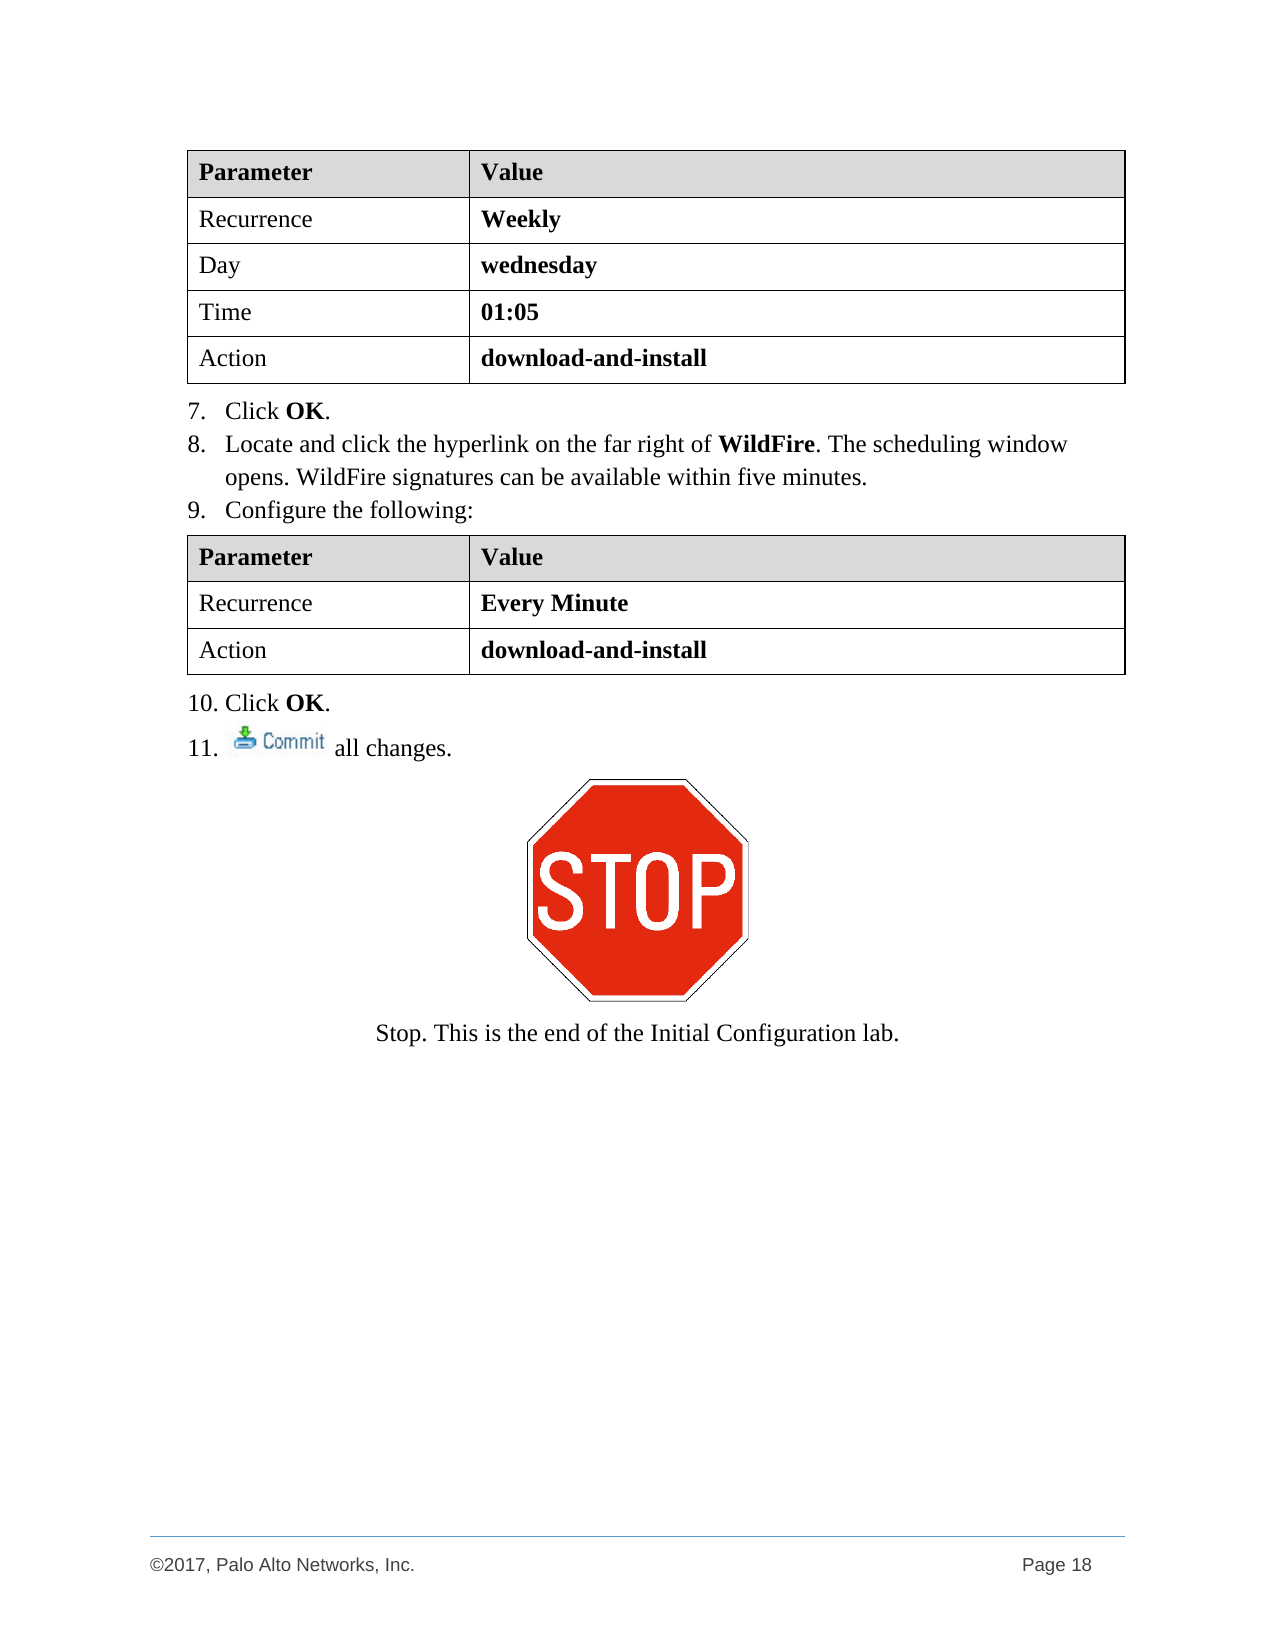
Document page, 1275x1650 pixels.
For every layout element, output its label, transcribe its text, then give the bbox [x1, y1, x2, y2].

table_cell Action [188, 337, 469, 383]
list Configure the following: [187, 495, 1125, 524]
table_header Parameter [188, 151, 469, 197]
table_header Parameter [188, 536, 469, 581]
list all changes. [187, 721, 1125, 762]
text Stop. This is the end of the Initial Configuration lab. [150, 1018, 1125, 1047]
picture [526, 779, 749, 1002]
table_cell Time [188, 291, 469, 336]
table_cell Day [188, 244, 469, 290]
table_cell Recurrence [188, 198, 469, 243]
list Click OK. [187, 688, 1125, 717]
table_cell Recurrence [188, 582, 469, 628]
picture [225, 721, 329, 757]
list Locate and click the hyperlink on the far right of WildFire. The scheduling window opens. WildFire signatures can be available within five minutes. [187, 429, 1125, 491]
table_cell Weekly [470, 198, 1124, 243]
table_cell Action [188, 629, 469, 674]
list Click OK. [187, 396, 1125, 425]
table_cell download-and-install [470, 629, 1124, 674]
table_cell Every Minute [470, 582, 1124, 628]
table_cell wednesday [470, 244, 1124, 290]
table_header Value [470, 151, 1124, 197]
table_header Value [470, 536, 1124, 581]
table_cell download-and-install [470, 337, 1124, 383]
table_cell 01:05 [470, 291, 1124, 336]
